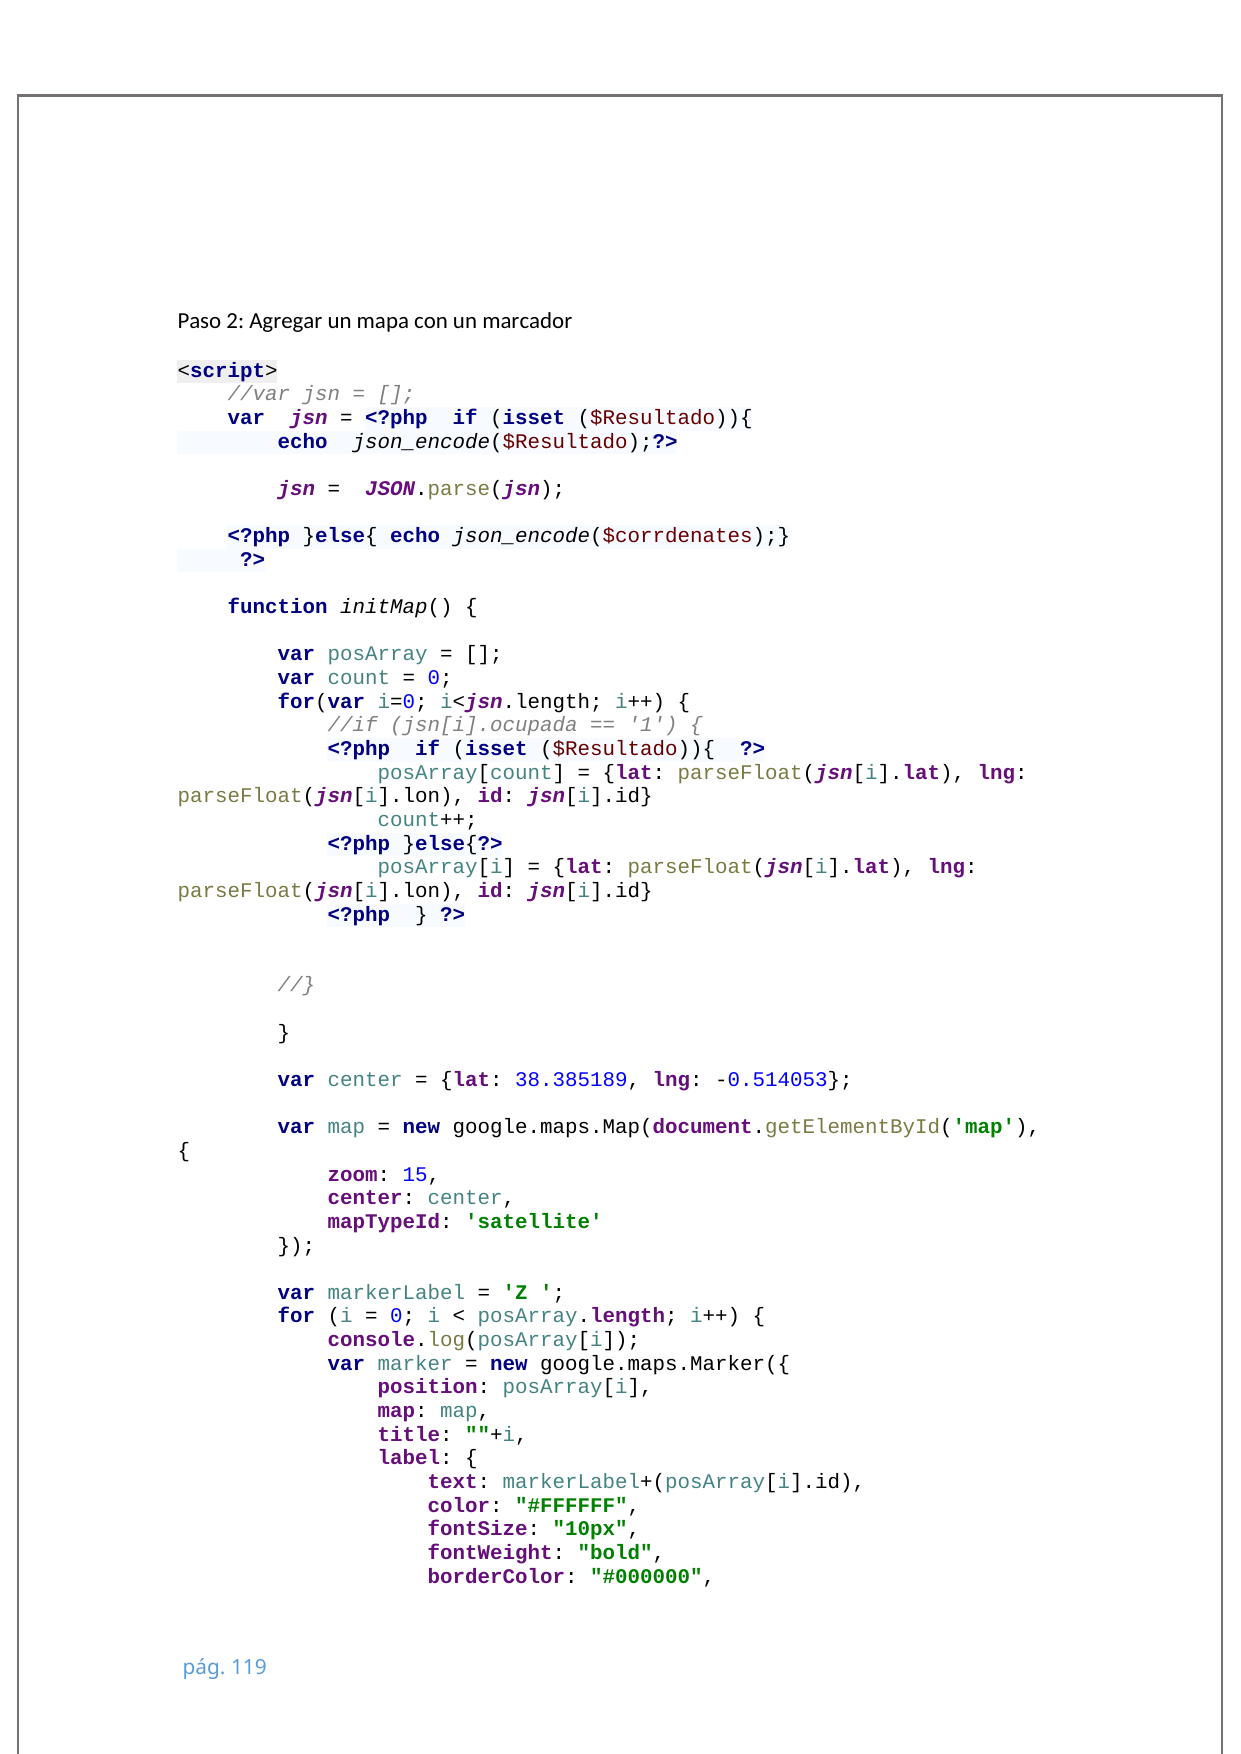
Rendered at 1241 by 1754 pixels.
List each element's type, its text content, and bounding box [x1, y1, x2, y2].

text Paso 2: Agregar un mapa con un marcador [177, 307, 1063, 335]
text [177, 360, 1063, 1589]
